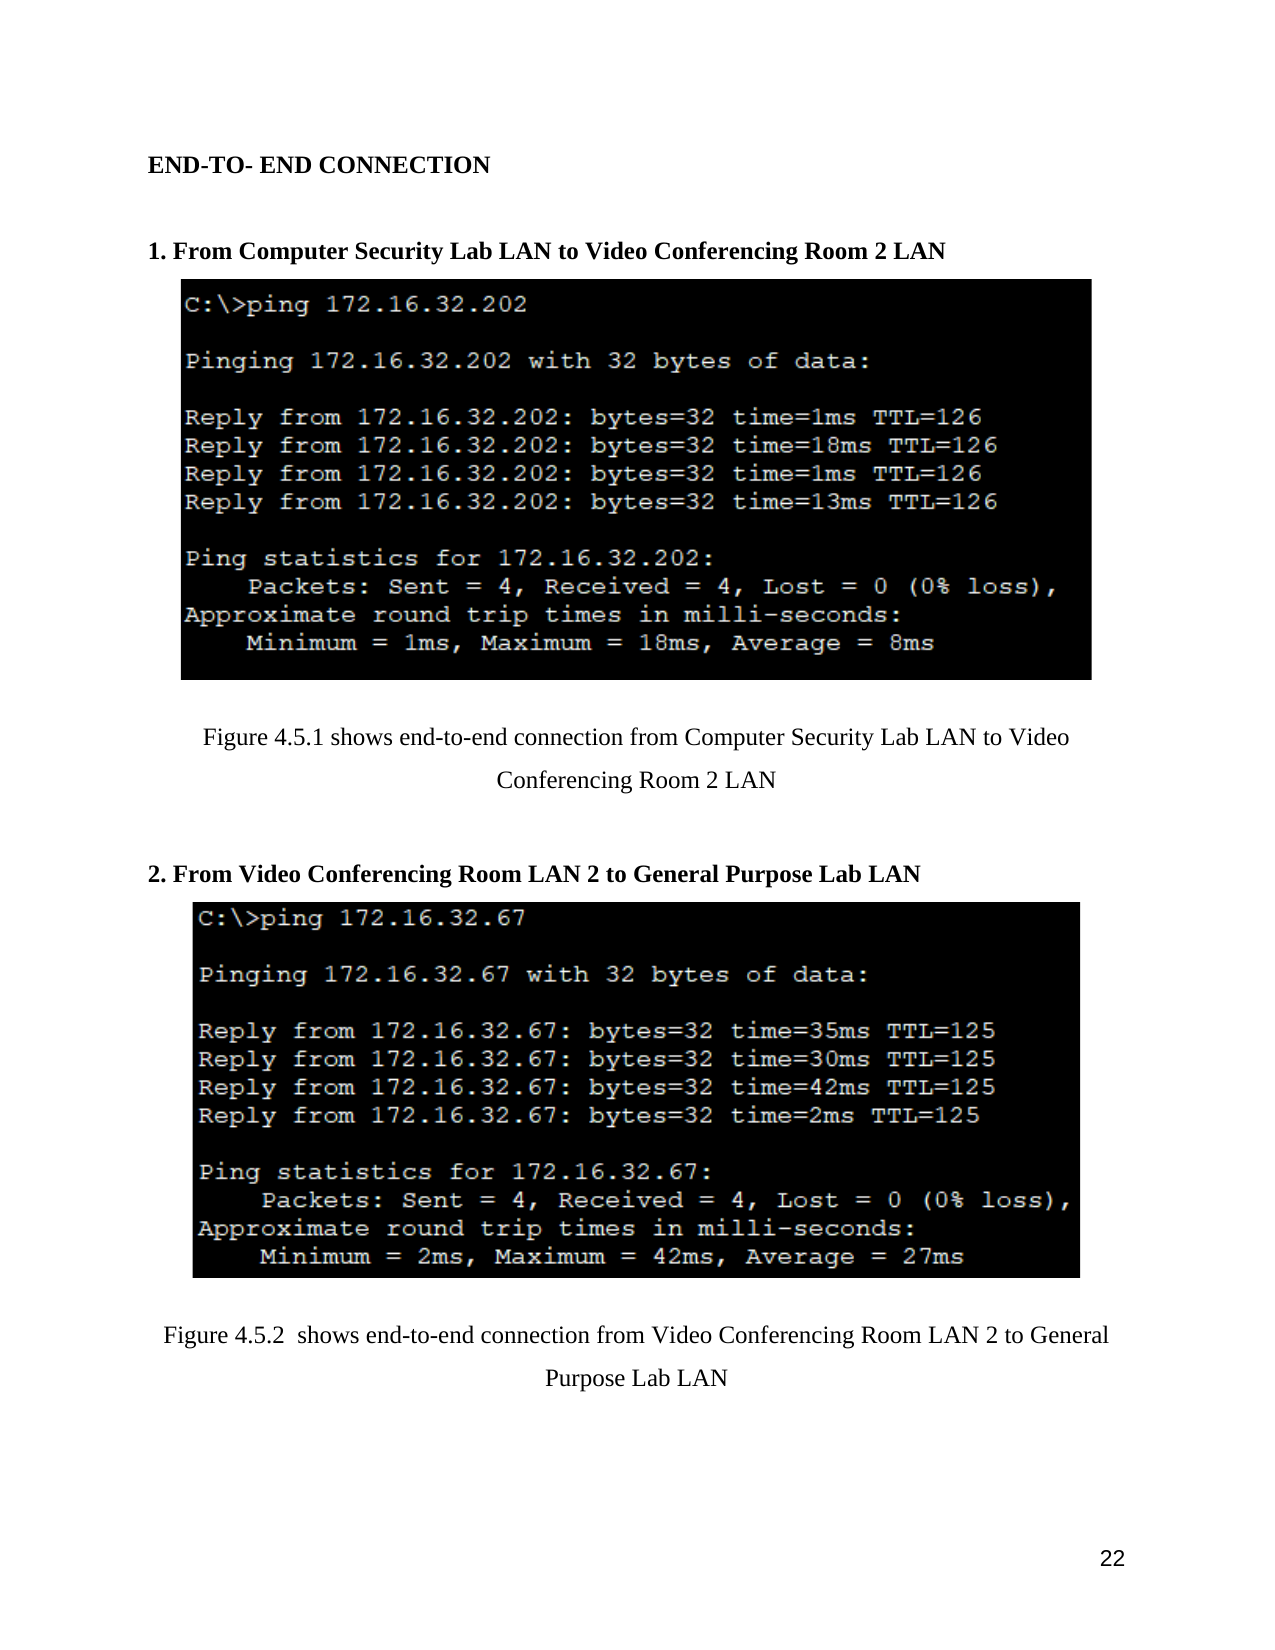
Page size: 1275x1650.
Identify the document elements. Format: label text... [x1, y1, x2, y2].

text 2. From Video Conferencing Room LAN 2 to General Purpose Lab LAN [148, 859, 1125, 888]
subtitle Figure 4.5.2 shows end-to-end connection from Video Conferencing Room LAN 2 to General Purpose Lab LAN [148, 1320, 1125, 1392]
picture [180, 279, 1092, 680]
subtitle Figure 4.5.1 shows end-to-end connection from Computer Security Lab LAN to Video Conferencing Room 2 LAN [148, 722, 1125, 793]
picture [192, 902, 1080, 1278]
subtitle END-TO- END CONNECTION [148, 150, 1125, 179]
text 1. From Computer Security Lab LAN to Video Conferencing Room 2 LAN [148, 236, 1125, 265]
